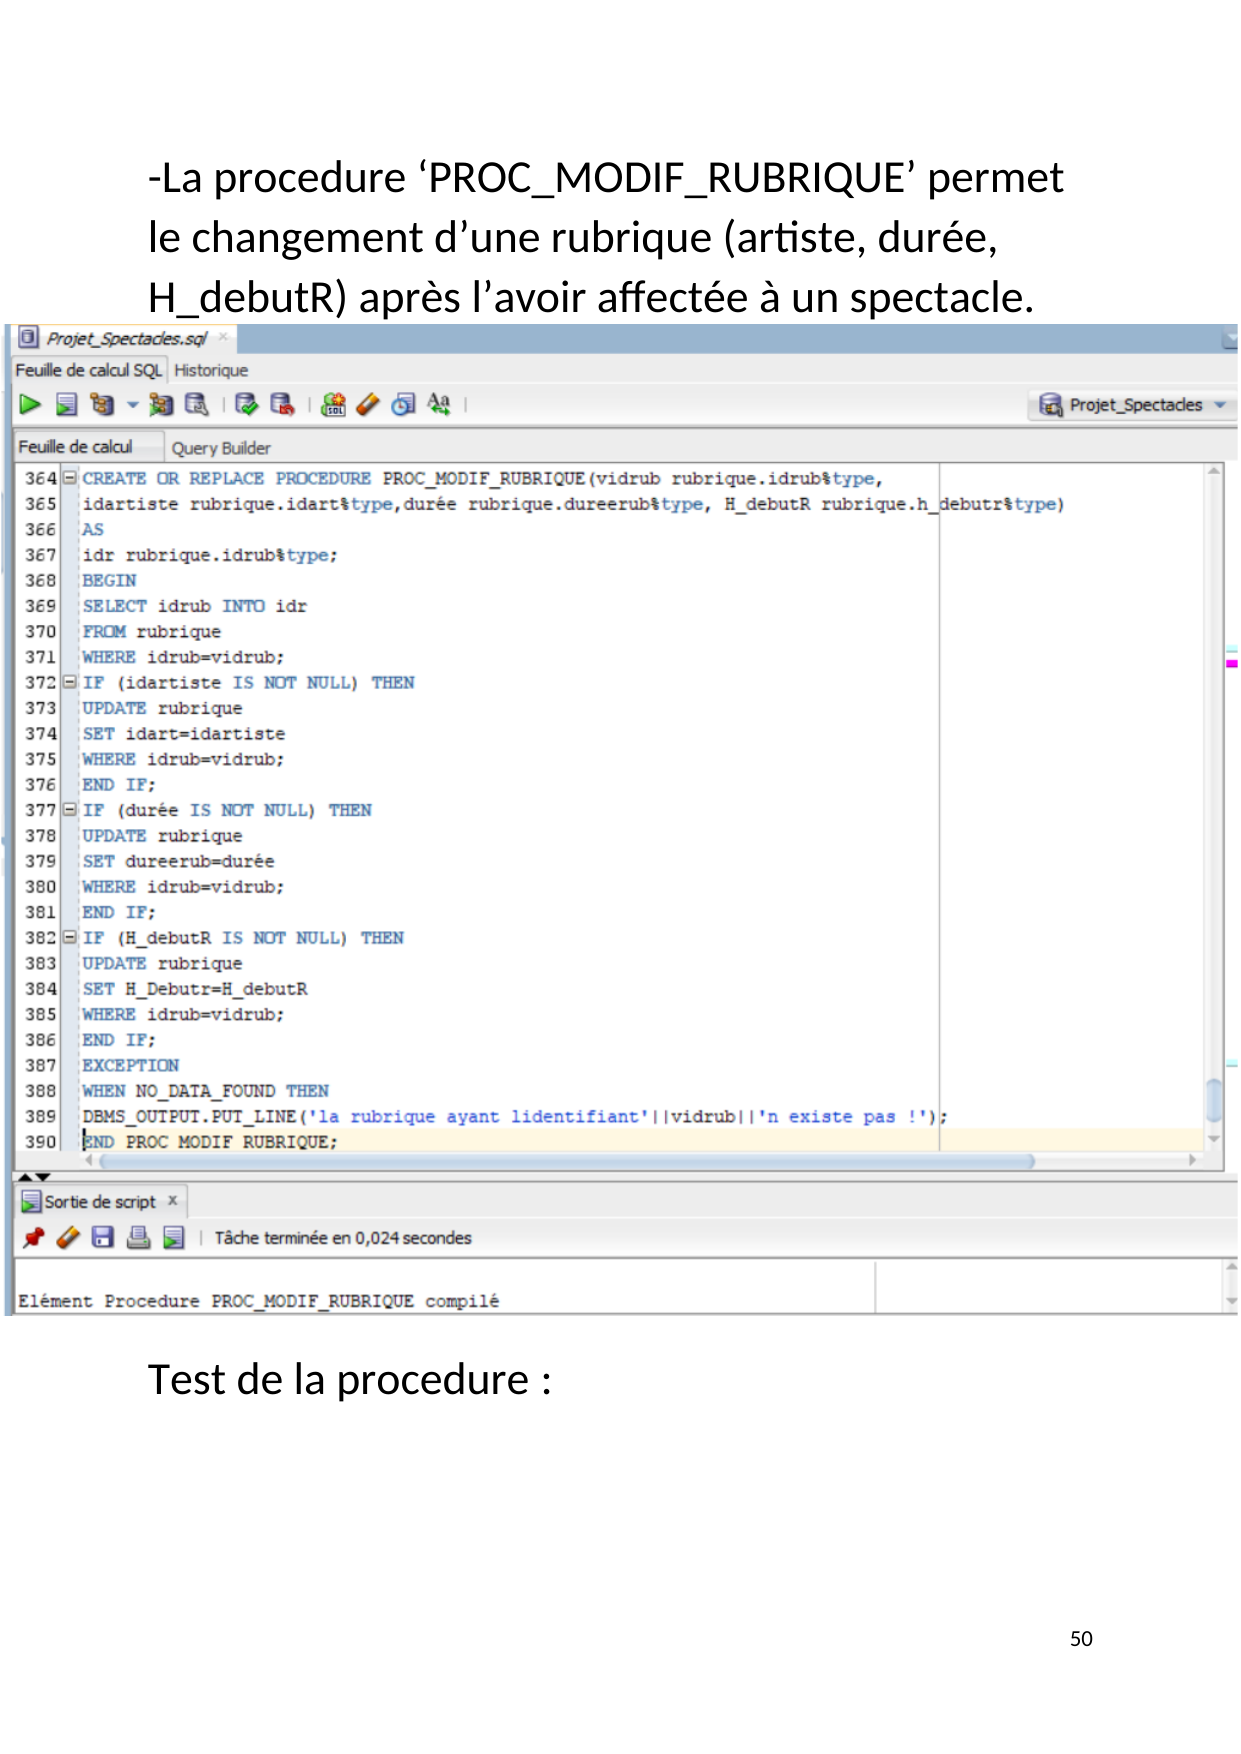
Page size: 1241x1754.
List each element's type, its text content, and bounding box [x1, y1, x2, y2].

text Test de la procedure : [148, 1315, 1093, 1406]
picture [0, 324, 1236, 1315]
text -La procedure ‘PROC_MODIF_RUBRIQUE’ permet le changement d’une rubrique (artiste, durée, H_debutR) après l’avoir affectée à un spectacle. [148, 148, 1093, 324]
